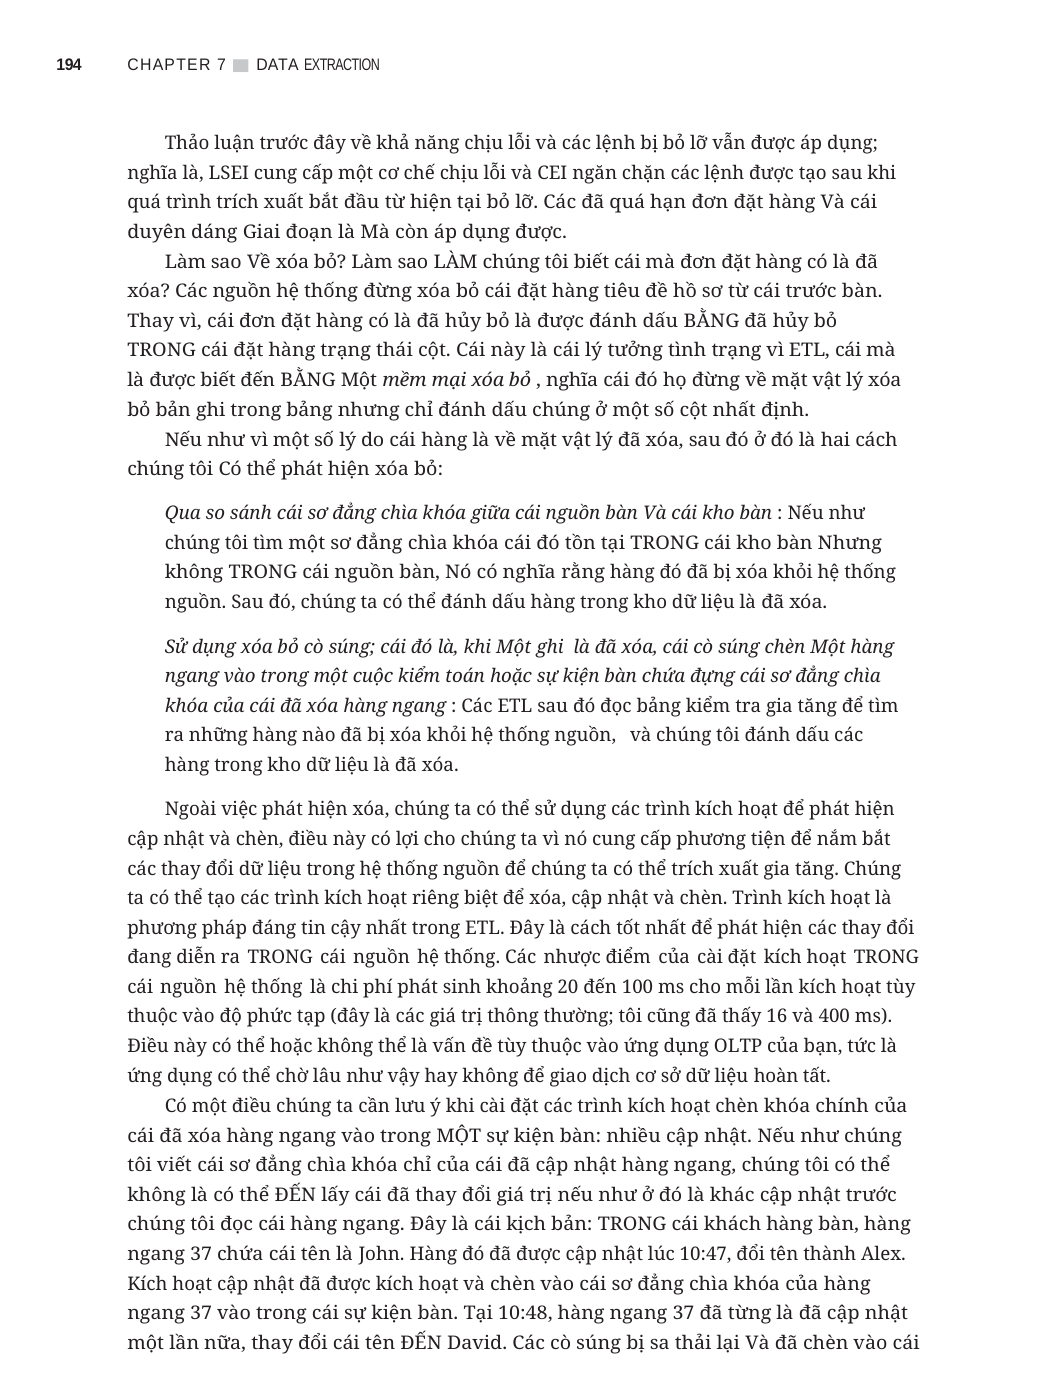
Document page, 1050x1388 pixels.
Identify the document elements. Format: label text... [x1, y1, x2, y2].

text Ngoài việc phát hiện xóa, chúng ta có thể sử dụng các trình kích hoạt để phát hiện cập nhật và chèn, điều này có lợi cho chúng ta vì nó cung cấp phương tiện để nắm bắt các thay đổi dữ liệu trong hệ thống nguồn để chúng ta có thể trích xuất gia tăng. Chúng ta có thể tạo các trình kích hoạt riêng biệt để xóa, cập nhật và chèn. Trình kích hoạt là phương pháp đáng tin cậy nhất trong ETL. Đây là cách tốt nhất để phát hiện các thay đổi đang diễn ra TRONG cái nguồn hệ thống. Các nhược điểm của cài đặt kích hoạt TRONG cái nguồn hệ thống là chi phí phát sinh khoảng 20 đến 100 ms cho mỗi lần kích hoạt tùy thuộc vào độ phức tạp (đây là các giá trị thông thường; tôi cũng đã thấy 16 và 400 ms). Điều này có thể hoặc không thể là vấn đề tùy thuộc vào ứng dụng OLTP của bạn, tức là ứng dụng có thể chờ lâu như vậy hay không để giao dịch cơ sở dữ liệu hoàn tất. [127, 796, 923, 1087]
text Qua so sánh cái sơ đẳng chìa khóa giữa cái nguồn bàn Và cái kho bàn : Nếu như chúng tôi tìm một sơ đẳng chìa khóa cái đó tồn tại TRONG cái kho bàn Nhưng không TRONG cái nguồn bàn, Nó có nghĩa rằng hàng đó đã bị xóa khỏi hệ thống nguồn. Sau đó, chúng ta có thể đánh dấu hàng trong kho dữ liệu là đã xóa. [164, 500, 923, 614]
text Làm sao Về xóa bỏ? Làm sao LÀM chúng tôi biết cái mà đơn đặt hàng có là đã xóa? Các nguồn hệ thống đừng xóa bỏ cái đặt hàng tiêu đề hồ sơ từ cái trước bàn. Thay vì, cái đơn đặt hàng có là đã hủy bỏ là được đánh dấu BẰNG đã hủy bỏ TRONG cái đặt hàng trạng thái cột. Cái này là cái lý tưởng tình trạng vì ETL, cái mà là được biết đến BẰNG Một mềm mại xóa bỏ , nghĩa cái đó họ đừng về mặt vật lý xóa bỏ bản ghi trong bảng nhưng chỉ đánh dấu chúng ở một số cột nhất định. [127, 248, 908, 421]
text Thảo luận trước đây về khả năng chịu lỗi và các lệnh bị bỏ lỡ vẫn được áp dụng; nghĩa là, LSEI cung cấp một cơ chế chịu lỗi và CEI ngăn chặn các lệnh được tạo sau khi quá trình trích xuất bắt đầu từ hiện tại bỏ lỡ. Các đã quá hạn đơn đặt hàng Và cái duyên dáng Giai đoạn là Mà còn áp dụng được. [127, 129, 923, 244]
text Sử dụng xóa bỏ cò súng; cái đó là, khi Một ghi là đã xóa, cái cò súng chèn Một hàng ngang vào trong một cuộc kiểm toán hoặc sự kiện bàn chứa đựng cái sơ đẳng chìa khóa của cái đã xóa hàng ngang : Các ETL sau đó đọc bảng kiểm tra gia tăng để tìm ra những hàng nào đã bị xóa khỏi hệ thống nguồn, và chúng tôi đánh dấu các hàng trong kho dữ liệu là đã xóa. [164, 633, 909, 777]
text Nếu như vì một số lý do cái hàng là về mặt vật lý đã xóa, sau đó ở đó là hai cách chúng tôi Có thể phát hiện xóa bỏ: [127, 426, 923, 481]
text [127, 1092, 923, 1354]
